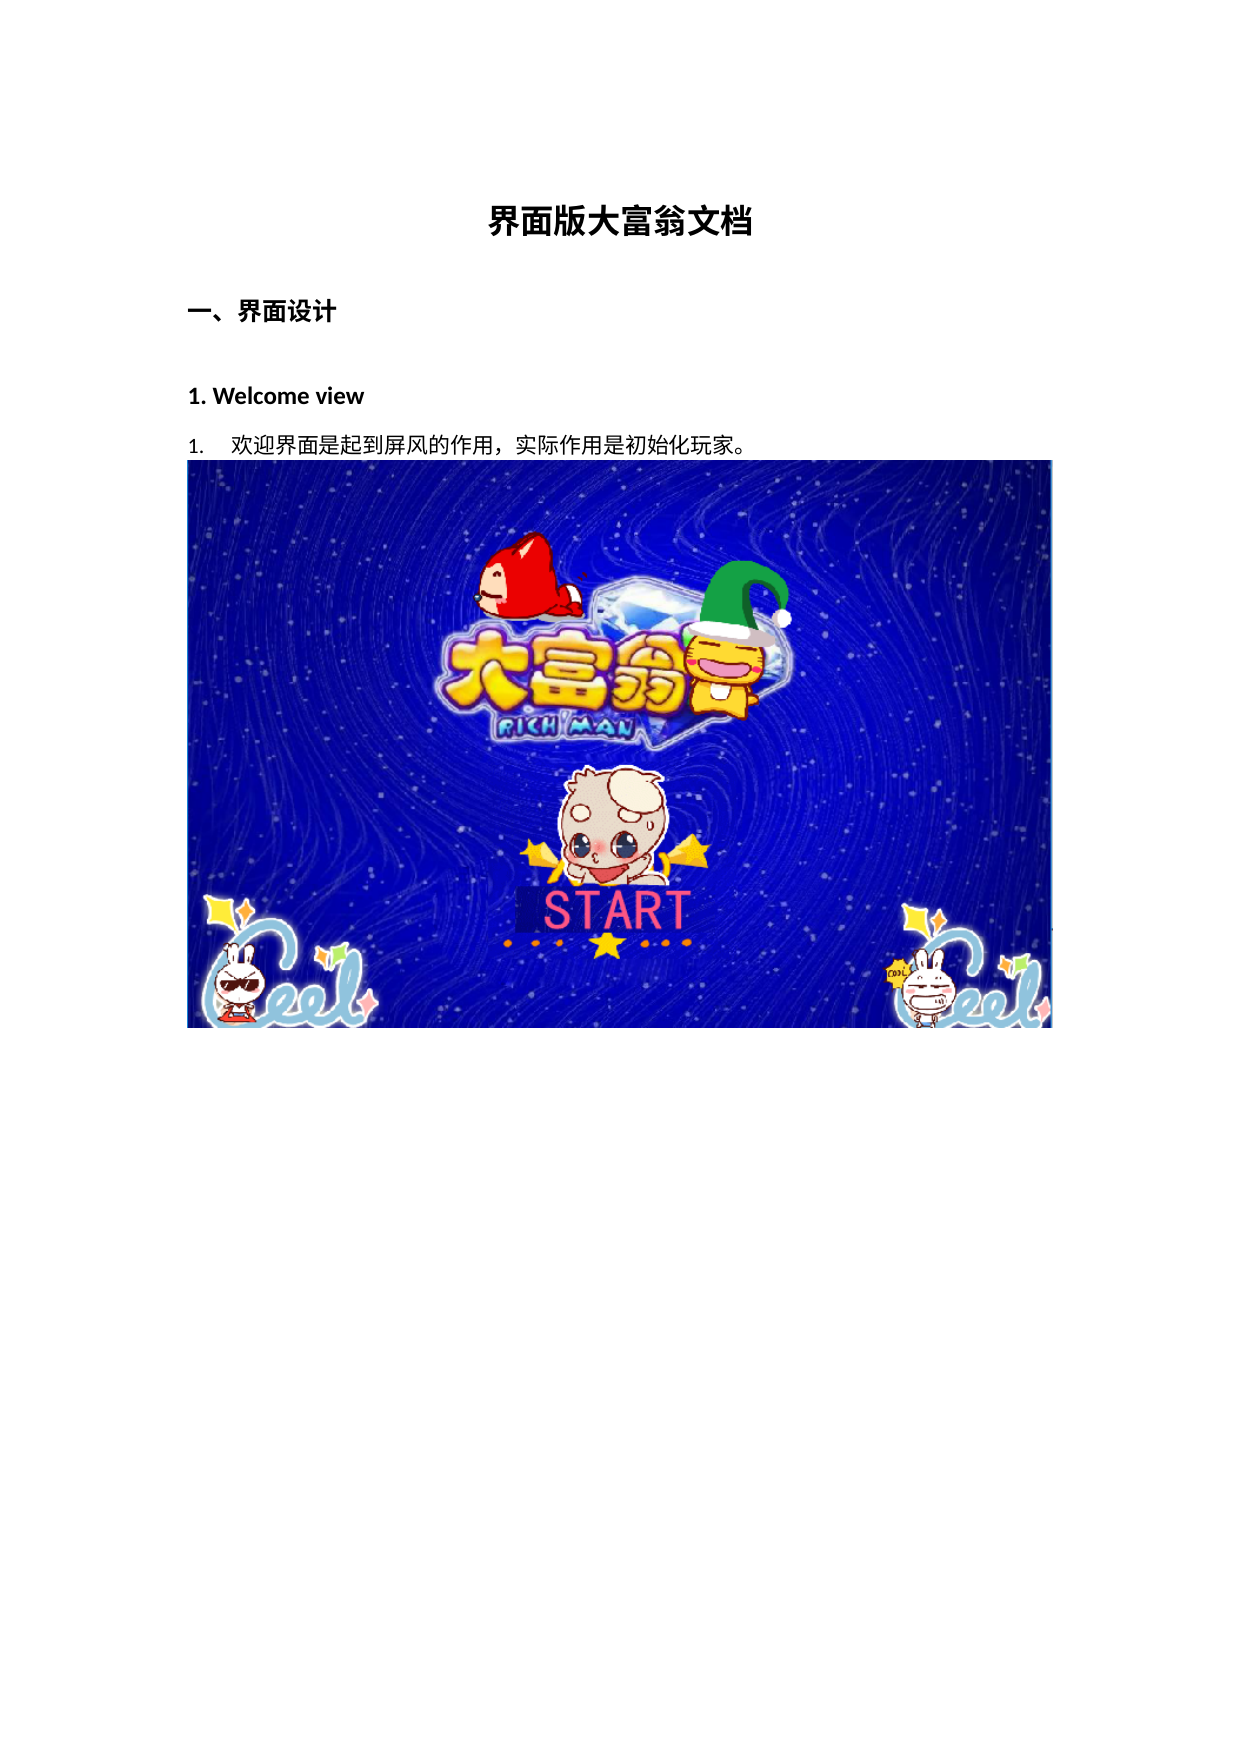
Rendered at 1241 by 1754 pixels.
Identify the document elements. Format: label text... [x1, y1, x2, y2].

title 界面版大富翁文档 [187, 187, 1053, 252]
subtitle 一、界面设计 [187, 277, 1053, 342]
list 欢迎界面是起到屏风的作用，实际作用是初始化玩家。 [187, 428, 1053, 460]
subtitle 1. Welcome view [187, 379, 1053, 411]
picture [187, 460, 1053, 1028]
